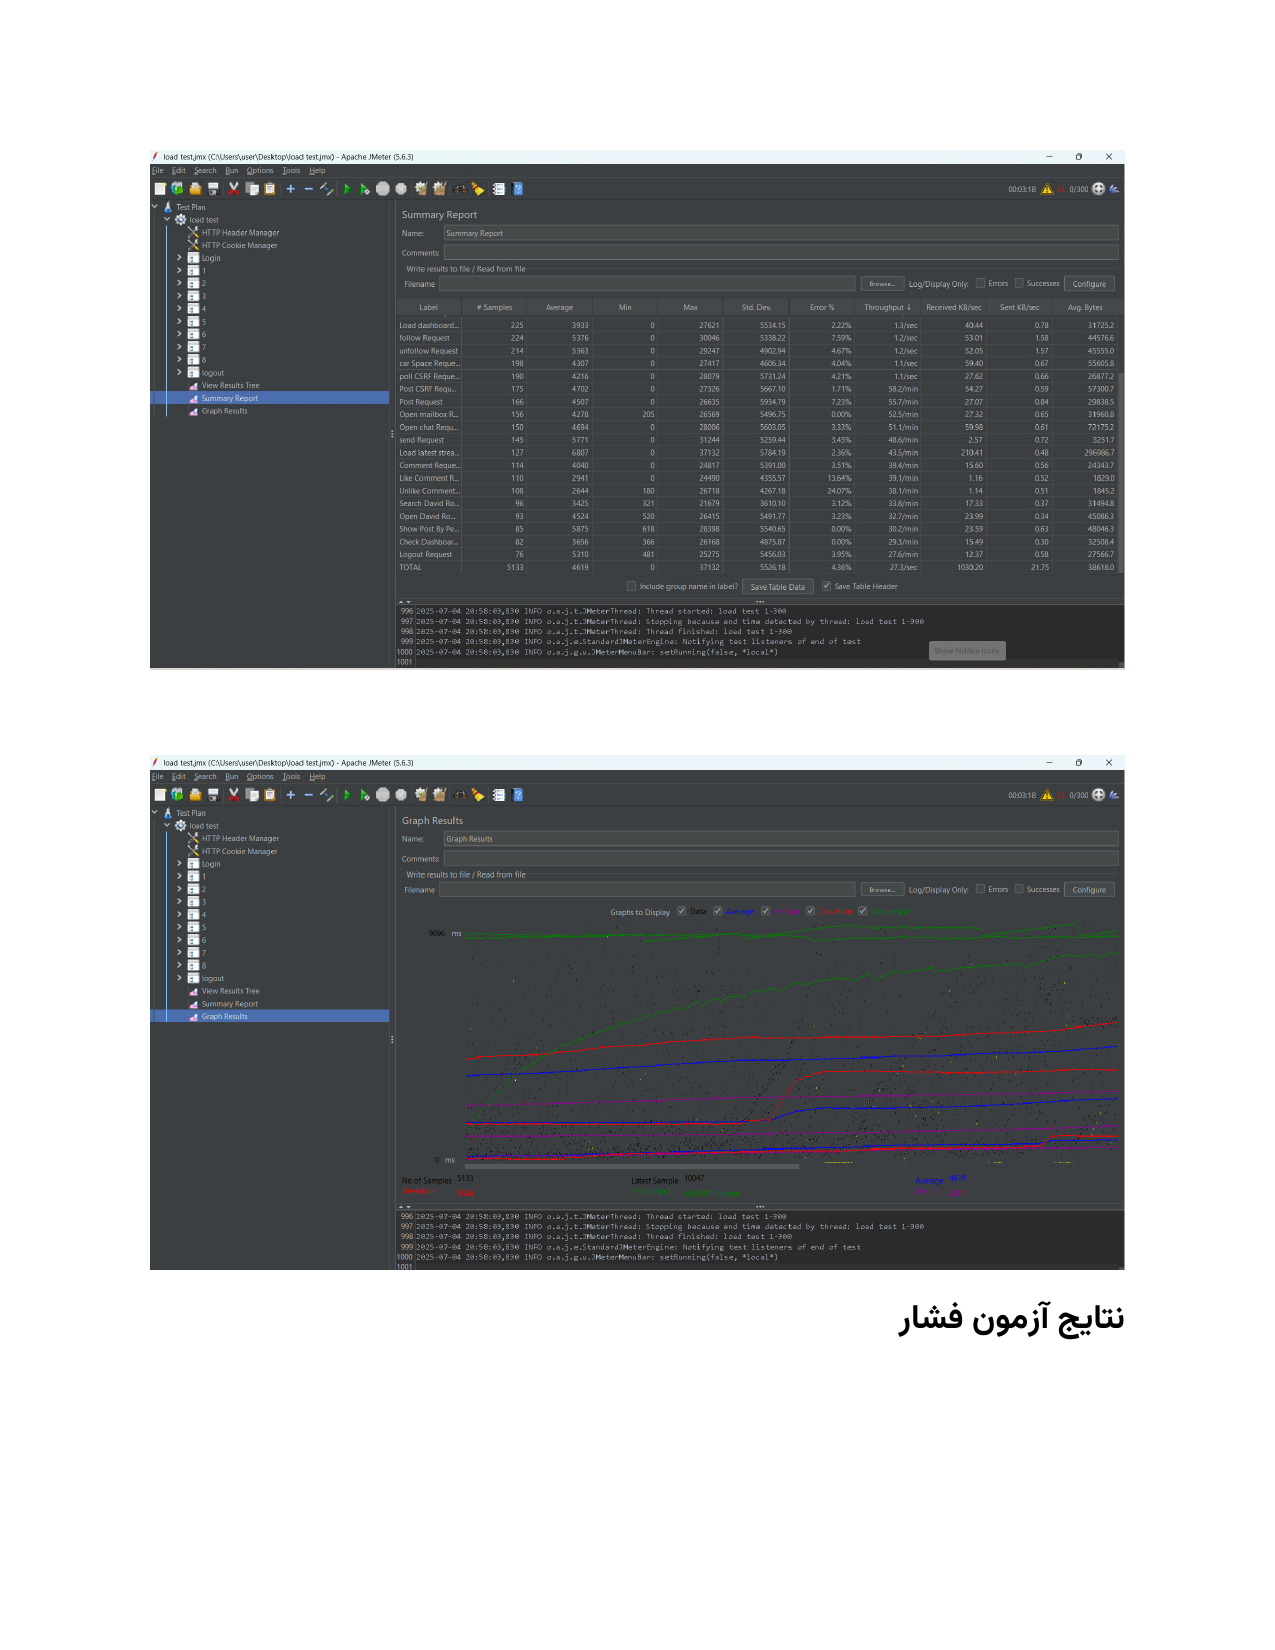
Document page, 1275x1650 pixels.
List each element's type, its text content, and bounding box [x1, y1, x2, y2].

picture [150, 150, 1125, 670]
picture [150, 755, 1125, 1270]
text نتایج آزمون فشار [150, 1295, 1125, 1347]
